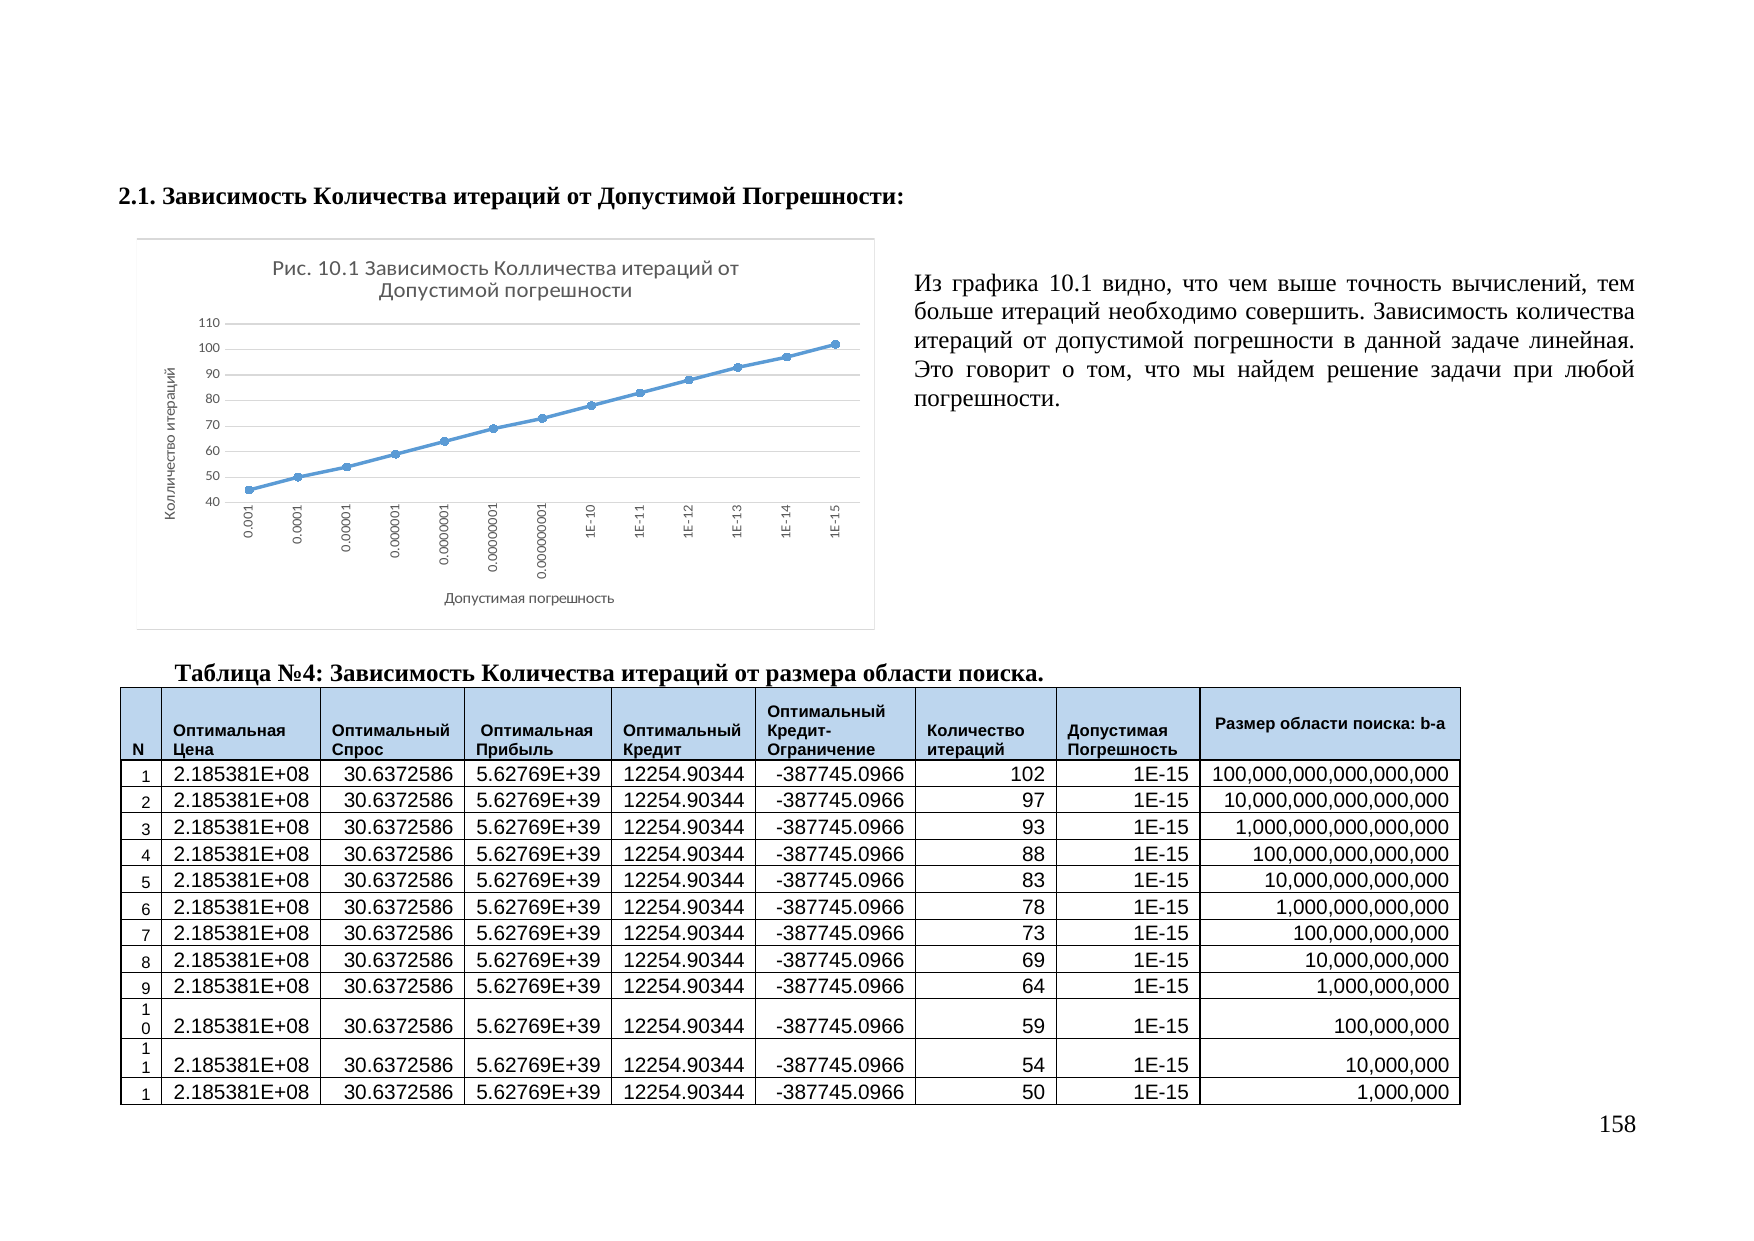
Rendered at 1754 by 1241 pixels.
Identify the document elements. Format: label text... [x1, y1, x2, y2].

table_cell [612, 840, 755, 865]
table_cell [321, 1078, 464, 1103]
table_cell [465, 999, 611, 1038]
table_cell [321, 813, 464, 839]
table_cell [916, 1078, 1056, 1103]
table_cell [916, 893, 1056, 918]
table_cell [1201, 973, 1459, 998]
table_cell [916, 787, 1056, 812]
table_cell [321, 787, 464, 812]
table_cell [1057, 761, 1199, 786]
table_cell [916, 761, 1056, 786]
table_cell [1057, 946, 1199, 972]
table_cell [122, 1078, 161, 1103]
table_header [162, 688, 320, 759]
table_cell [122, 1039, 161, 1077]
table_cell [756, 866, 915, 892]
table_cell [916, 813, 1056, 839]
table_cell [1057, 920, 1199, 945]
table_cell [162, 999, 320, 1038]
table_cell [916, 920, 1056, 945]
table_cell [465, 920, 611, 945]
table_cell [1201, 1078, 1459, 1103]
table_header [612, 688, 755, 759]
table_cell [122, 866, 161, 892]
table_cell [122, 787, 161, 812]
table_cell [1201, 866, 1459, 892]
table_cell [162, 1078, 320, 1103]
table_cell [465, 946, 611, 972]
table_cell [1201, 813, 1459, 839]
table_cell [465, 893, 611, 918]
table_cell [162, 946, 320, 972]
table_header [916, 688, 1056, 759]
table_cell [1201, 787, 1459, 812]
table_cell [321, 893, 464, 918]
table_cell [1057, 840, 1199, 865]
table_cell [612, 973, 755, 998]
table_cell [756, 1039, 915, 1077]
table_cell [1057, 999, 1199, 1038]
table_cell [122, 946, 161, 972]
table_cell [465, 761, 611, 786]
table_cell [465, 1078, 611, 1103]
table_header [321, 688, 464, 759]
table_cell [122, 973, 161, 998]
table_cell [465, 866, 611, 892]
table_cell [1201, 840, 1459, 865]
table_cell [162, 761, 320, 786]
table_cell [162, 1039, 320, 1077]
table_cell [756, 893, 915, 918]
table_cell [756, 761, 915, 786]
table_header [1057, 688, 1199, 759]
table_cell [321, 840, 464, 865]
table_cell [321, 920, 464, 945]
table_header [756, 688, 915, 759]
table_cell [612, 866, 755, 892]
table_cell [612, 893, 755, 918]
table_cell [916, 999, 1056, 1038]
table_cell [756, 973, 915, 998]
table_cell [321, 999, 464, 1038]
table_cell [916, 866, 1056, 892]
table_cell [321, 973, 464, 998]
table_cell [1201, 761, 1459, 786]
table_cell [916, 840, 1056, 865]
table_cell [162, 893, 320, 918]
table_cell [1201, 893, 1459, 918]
text Из графика 10.1 видно, что чем выше точность вычислений, тем больше итераций необходимо совершить. Зависимость количества итераций от допустимой погрешности в данной задаче линейная. Это говорит о том, что мы найдем решение задачи при любой погрешности. [914, 239, 1636, 411]
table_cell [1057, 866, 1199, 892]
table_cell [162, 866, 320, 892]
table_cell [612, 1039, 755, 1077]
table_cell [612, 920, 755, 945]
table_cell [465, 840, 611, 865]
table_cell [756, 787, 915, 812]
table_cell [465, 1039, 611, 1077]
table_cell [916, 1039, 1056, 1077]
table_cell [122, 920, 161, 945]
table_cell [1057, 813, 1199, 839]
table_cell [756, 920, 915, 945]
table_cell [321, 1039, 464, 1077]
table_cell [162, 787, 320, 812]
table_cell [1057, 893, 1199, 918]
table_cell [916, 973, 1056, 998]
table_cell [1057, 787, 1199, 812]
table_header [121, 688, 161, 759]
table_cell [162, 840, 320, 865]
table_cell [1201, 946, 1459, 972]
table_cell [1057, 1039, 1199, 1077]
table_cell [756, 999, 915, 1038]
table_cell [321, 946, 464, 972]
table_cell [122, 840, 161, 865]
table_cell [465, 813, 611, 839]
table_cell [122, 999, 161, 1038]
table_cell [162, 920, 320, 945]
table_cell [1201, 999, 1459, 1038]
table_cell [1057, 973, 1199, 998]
subtitle 2.1. Зависимость Количества итераций от Допустимой Погрешности: [118, 181, 1636, 210]
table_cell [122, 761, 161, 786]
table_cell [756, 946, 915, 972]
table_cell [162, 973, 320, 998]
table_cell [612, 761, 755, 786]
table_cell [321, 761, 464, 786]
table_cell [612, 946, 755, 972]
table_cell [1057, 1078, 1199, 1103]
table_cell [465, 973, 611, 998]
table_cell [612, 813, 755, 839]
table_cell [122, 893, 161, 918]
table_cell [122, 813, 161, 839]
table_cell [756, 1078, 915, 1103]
text Таблица №4: Зависимость Количества итераций от размера области поиска. [174, 658, 1636, 687]
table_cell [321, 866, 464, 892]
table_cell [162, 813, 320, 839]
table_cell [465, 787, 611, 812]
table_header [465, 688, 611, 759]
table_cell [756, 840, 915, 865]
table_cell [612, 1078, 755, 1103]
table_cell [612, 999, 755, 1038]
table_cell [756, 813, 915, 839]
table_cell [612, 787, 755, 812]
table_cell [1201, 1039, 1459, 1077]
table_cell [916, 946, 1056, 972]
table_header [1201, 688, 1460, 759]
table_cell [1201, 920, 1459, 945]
